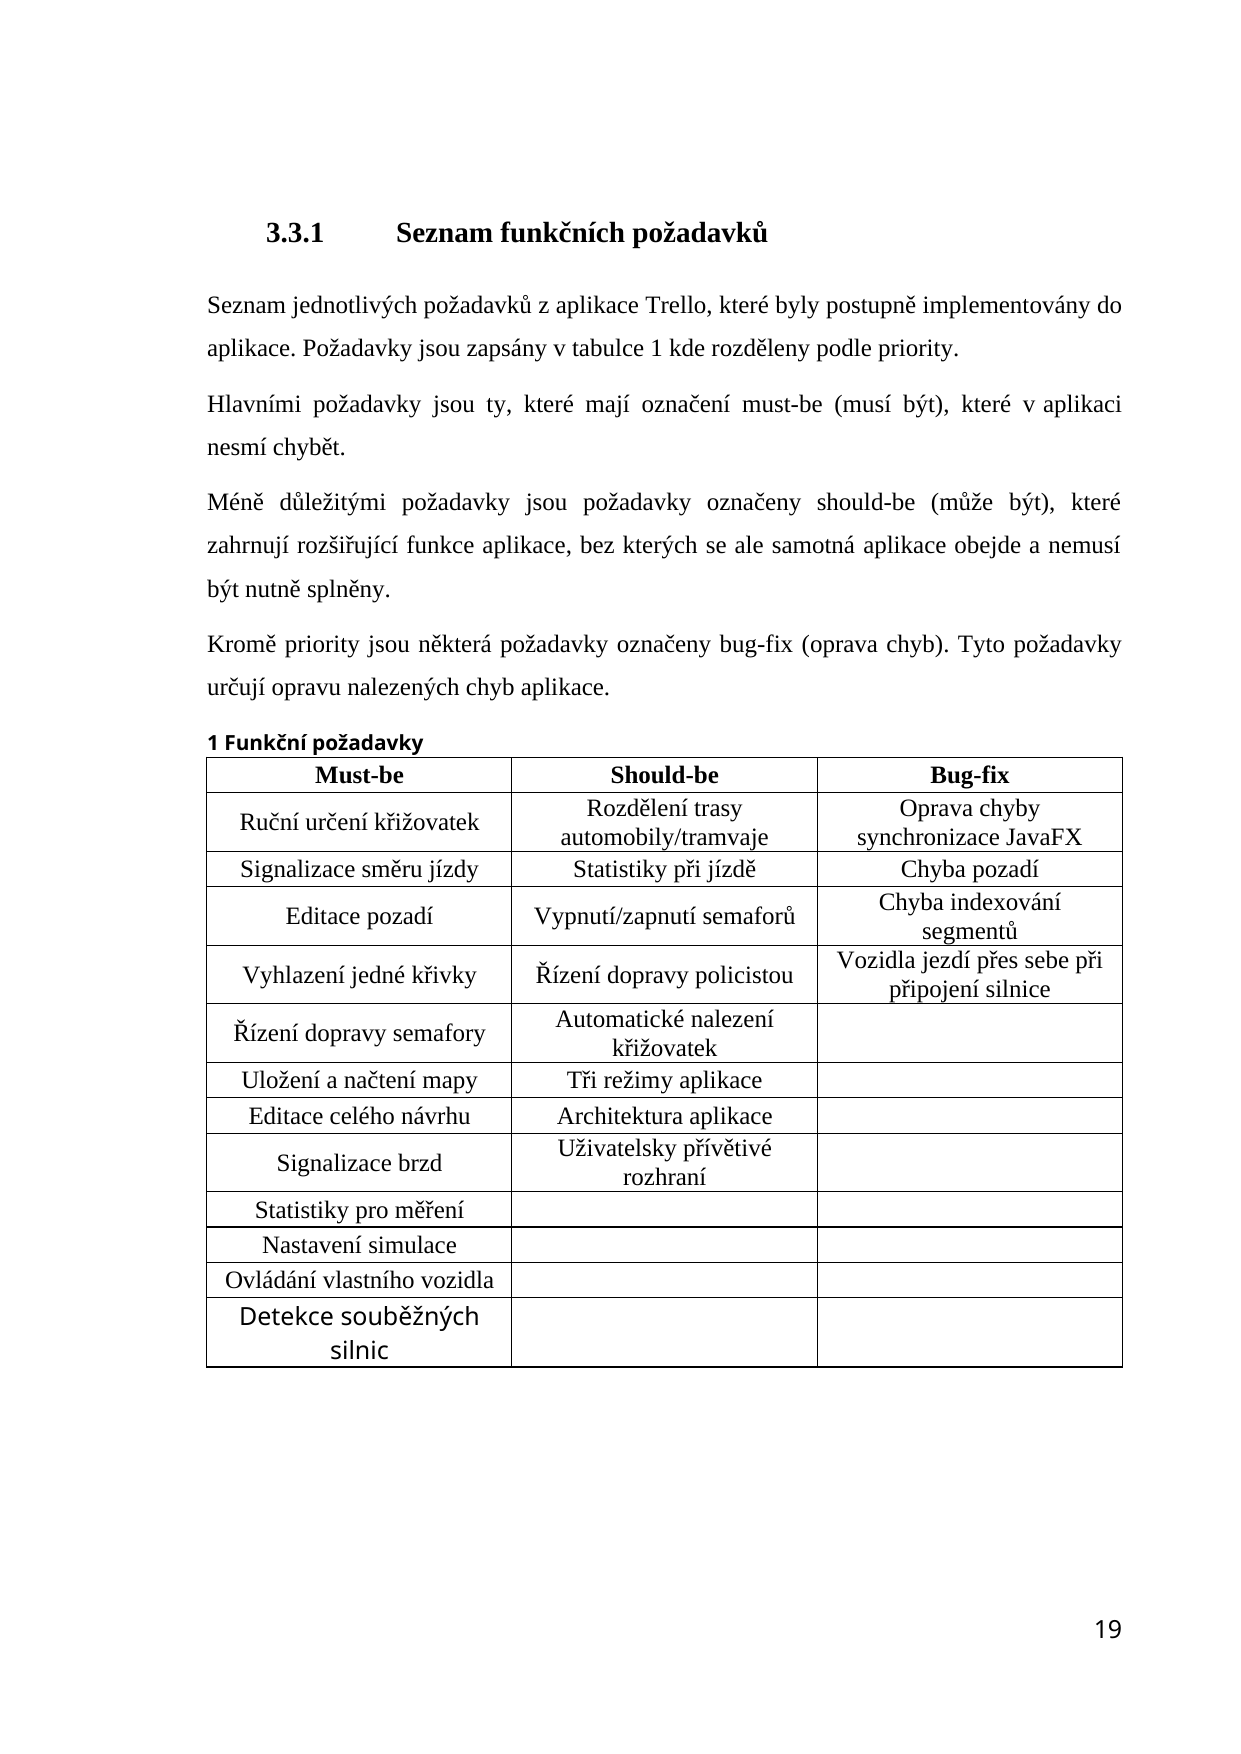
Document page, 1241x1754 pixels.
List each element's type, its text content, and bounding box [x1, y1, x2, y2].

table_header Should-be [512, 758, 817, 792]
table_cell [818, 1004, 1122, 1062]
table_cell Ruční určení křižovatek [207, 793, 511, 851]
table_cell Uložení a načtení mapy [207, 1063, 511, 1097]
table_cell Chyba pozadí [818, 852, 1122, 886]
table_cell Automatické nalezení křižovatek [512, 1004, 817, 1062]
table_cell Signalizace brzd [207, 1134, 511, 1191]
table_cell [818, 1298, 1122, 1366]
table_cell [512, 1192, 817, 1226]
table_cell Vyhlazení jedné křivky [207, 946, 511, 1003]
table_header Bug-fix [818, 758, 1122, 792]
table_cell [818, 1263, 1122, 1297]
table_cell [512, 1228, 817, 1262]
table_cell Chyba indexování segmentů [818, 887, 1122, 944]
table_cell [818, 1063, 1122, 1097]
text Seznam funkčních požadavků [266, 215, 1122, 248]
table_cell [818, 1134, 1122, 1191]
table_cell Vozidla jezdí přes sebe při připojení silnice [818, 946, 1122, 1003]
table_cell Statistiky při jízdě [512, 852, 817, 886]
table_cell Řízení dopravy semafory [207, 1004, 511, 1062]
table_cell Tři režimy aplikace [512, 1063, 817, 1097]
table_cell [512, 1298, 817, 1366]
table_cell Nastavení simulace [207, 1228, 511, 1262]
table_header Must-be [207, 758, 511, 792]
table_cell Statistiky pro měření [207, 1192, 511, 1226]
table_cell [512, 1263, 817, 1297]
table_cell [818, 1228, 1122, 1262]
text Kromě priority jsou některá požadavky označeny bug-fix (oprava chyb). Tyto požadavky určují opravu nalezených chyb aplikace. [207, 629, 1122, 701]
table_cell Editace pozadí [207, 887, 511, 944]
table_cell Vypnutí/zapnutí semaforů [512, 887, 817, 944]
table_cell Ovládání vlastního vozidla [207, 1263, 511, 1297]
table_cell Signalizace směru jízdy [207, 852, 511, 886]
table_cell Uživatelsky přívětivé rozhraní [512, 1134, 817, 1191]
table_cell [818, 1192, 1122, 1226]
text Hlavními požadavky jsou ty, které mají označení must-be (musí být), které v aplikaci nesmí chybět. [207, 389, 1122, 461]
text Seznam jednotlivých požadavků z aplikace Trello, které byly postupně implementovány do aplikace. Požadavky jsou zapsány v tabulce 1 kde rozděleny podle priority. [207, 290, 1122, 362]
table_cell Editace celého návrhu [207, 1098, 511, 1132]
table_cell Oprava chyby synchronizace JavaFX [818, 793, 1122, 851]
text Méně důležitými požadavky jsou požadavky označeny should-be (může být), které zahrnují rozšiřující funkce aplikace, bez kterých se ale samotná aplikace obejde a nemusí být nutně splněny. [207, 487, 1122, 602]
table_cell [818, 1098, 1122, 1132]
table_cell Rozdělení trasy automobily/tramvaje [512, 793, 817, 851]
table_cell Detekce souběžných silnic [207, 1298, 511, 1366]
table_cell Řízení dopravy policistou [512, 946, 817, 1003]
